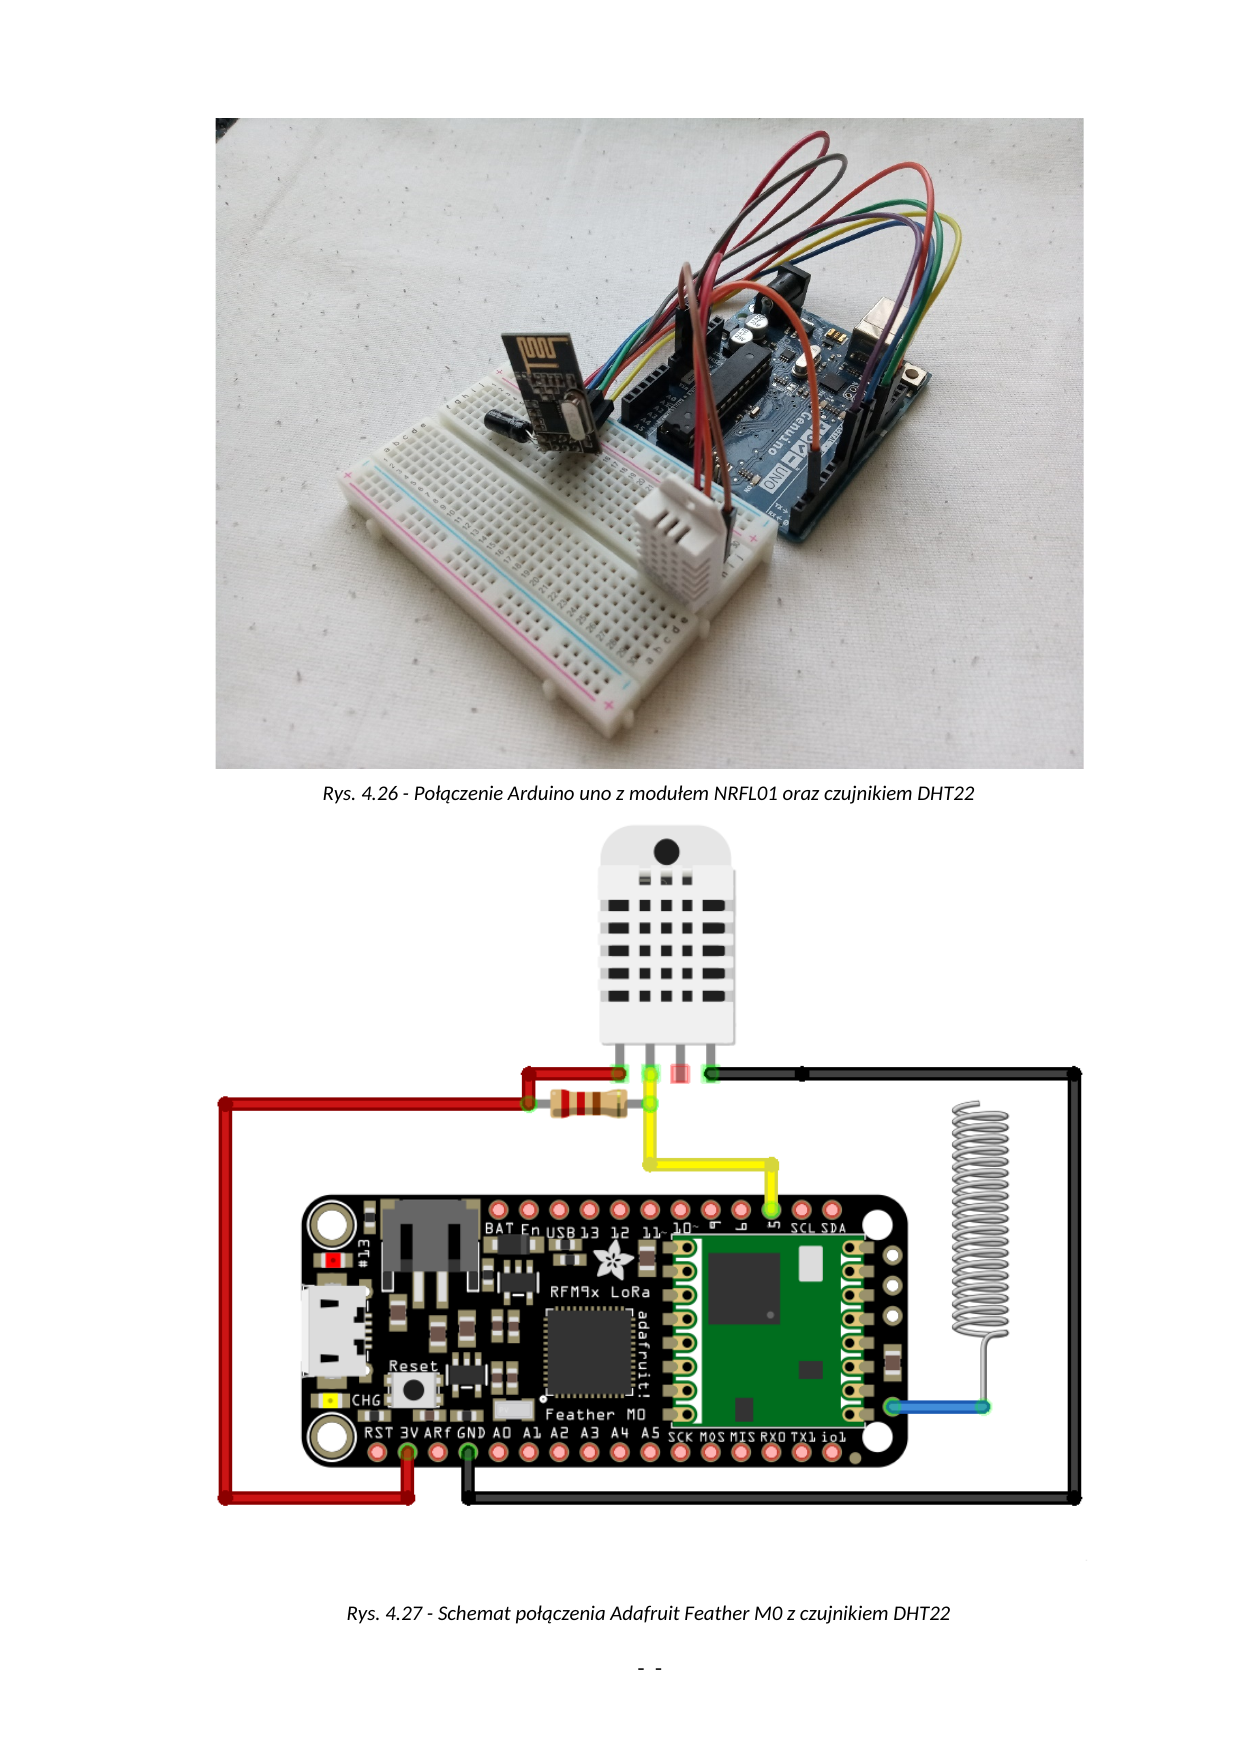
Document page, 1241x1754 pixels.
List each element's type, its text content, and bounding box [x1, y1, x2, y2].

picture [212, 818, 1088, 1589]
picture [215, 118, 1084, 769]
